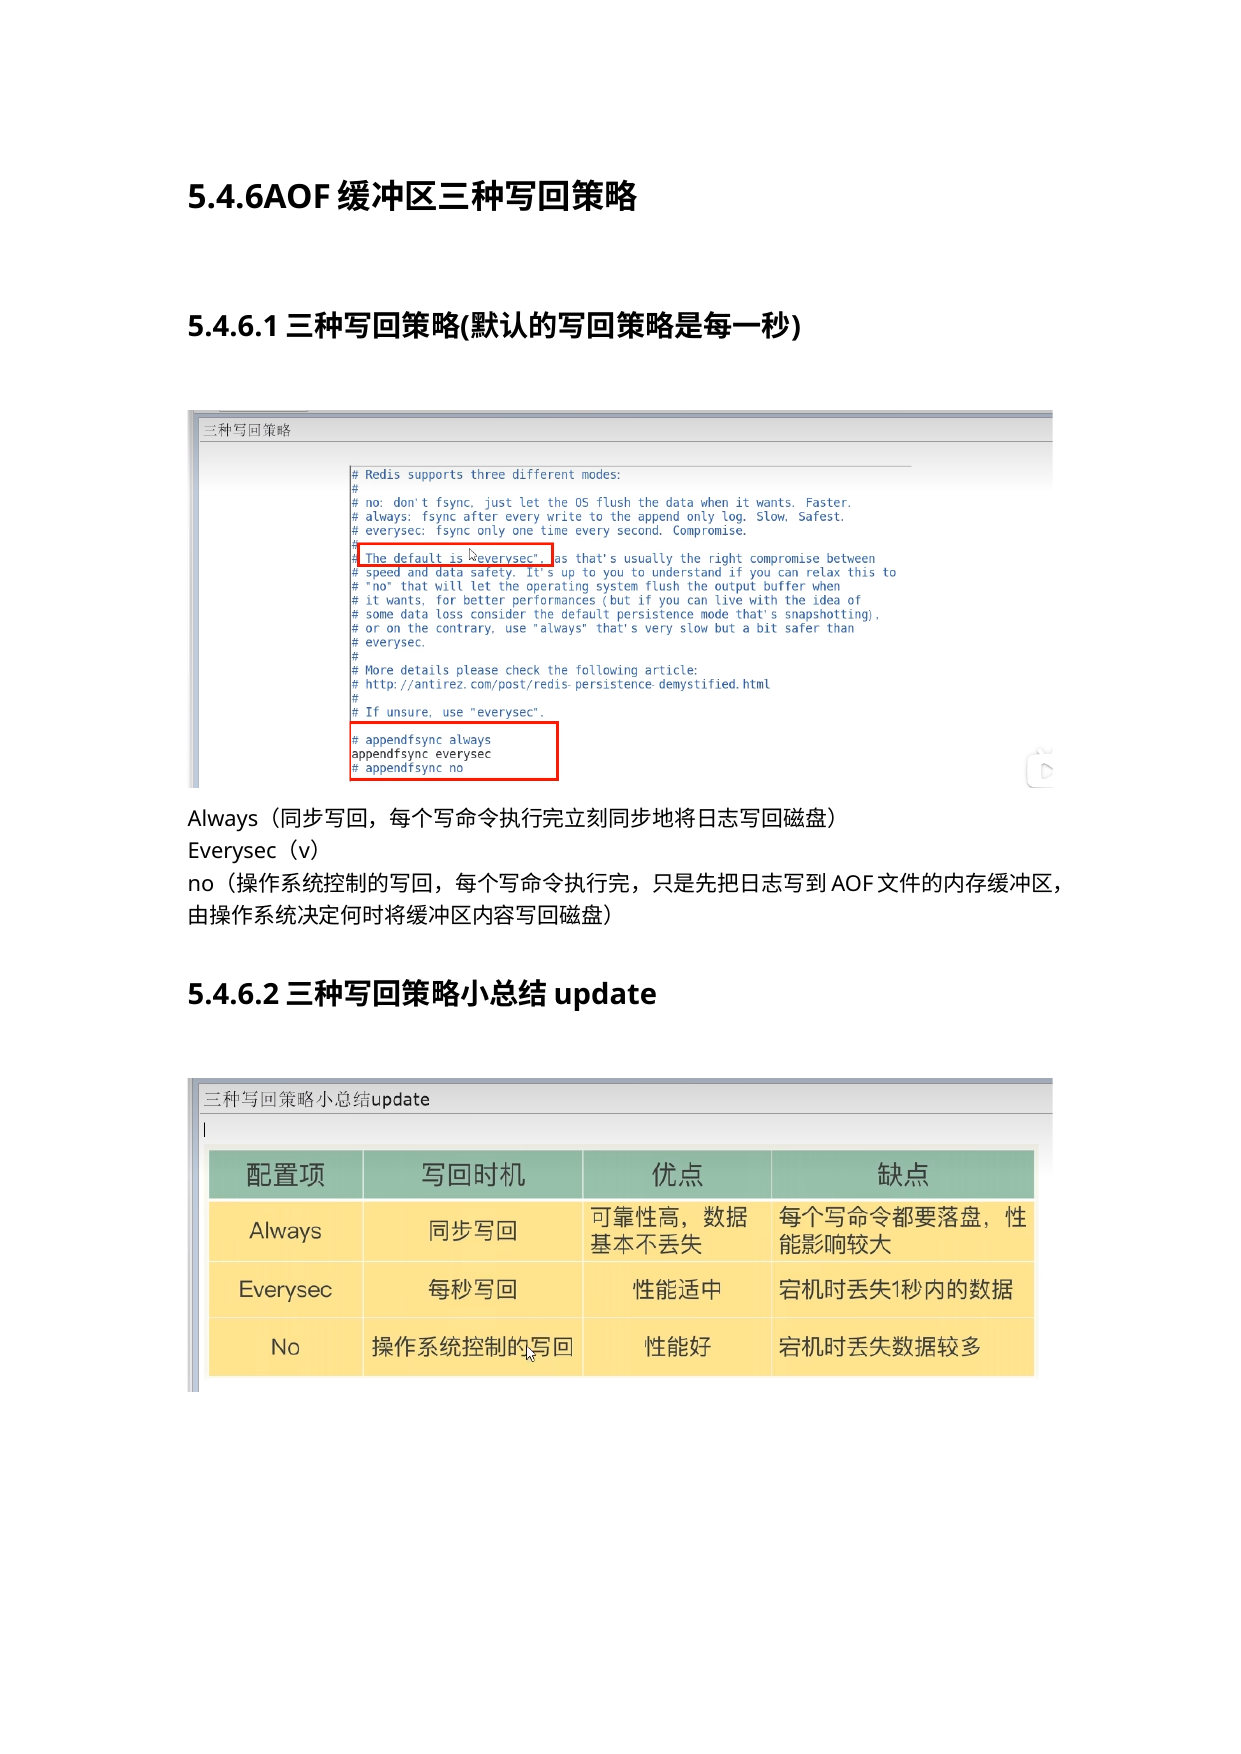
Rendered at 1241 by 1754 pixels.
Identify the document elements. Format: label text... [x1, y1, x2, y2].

picture [187, 410, 1053, 788]
text Everysec（v） [187, 833, 1053, 865]
text Always（同步写回，每个写命令执行完立刻同步地将日志写回磁盘） [187, 800, 1053, 833]
picture [187, 1078, 1053, 1392]
subtitle 5.4.6AOF缓冲区三种写回策略 [187, 162, 1053, 227]
text no（操作系统控制的写回，每个写命令执行完，只是先把日志写到AOF文件的内存缓冲区，由操作系统决定何时将缓冲区内容写回磁盘） [187, 865, 1053, 930]
subtitle 5.4.6.1三种写回策略(默认的写回策略是每一秒) [187, 291, 1053, 356]
subtitle 5.4.6.2三种写回策略小总结update [187, 959, 1053, 1024]
